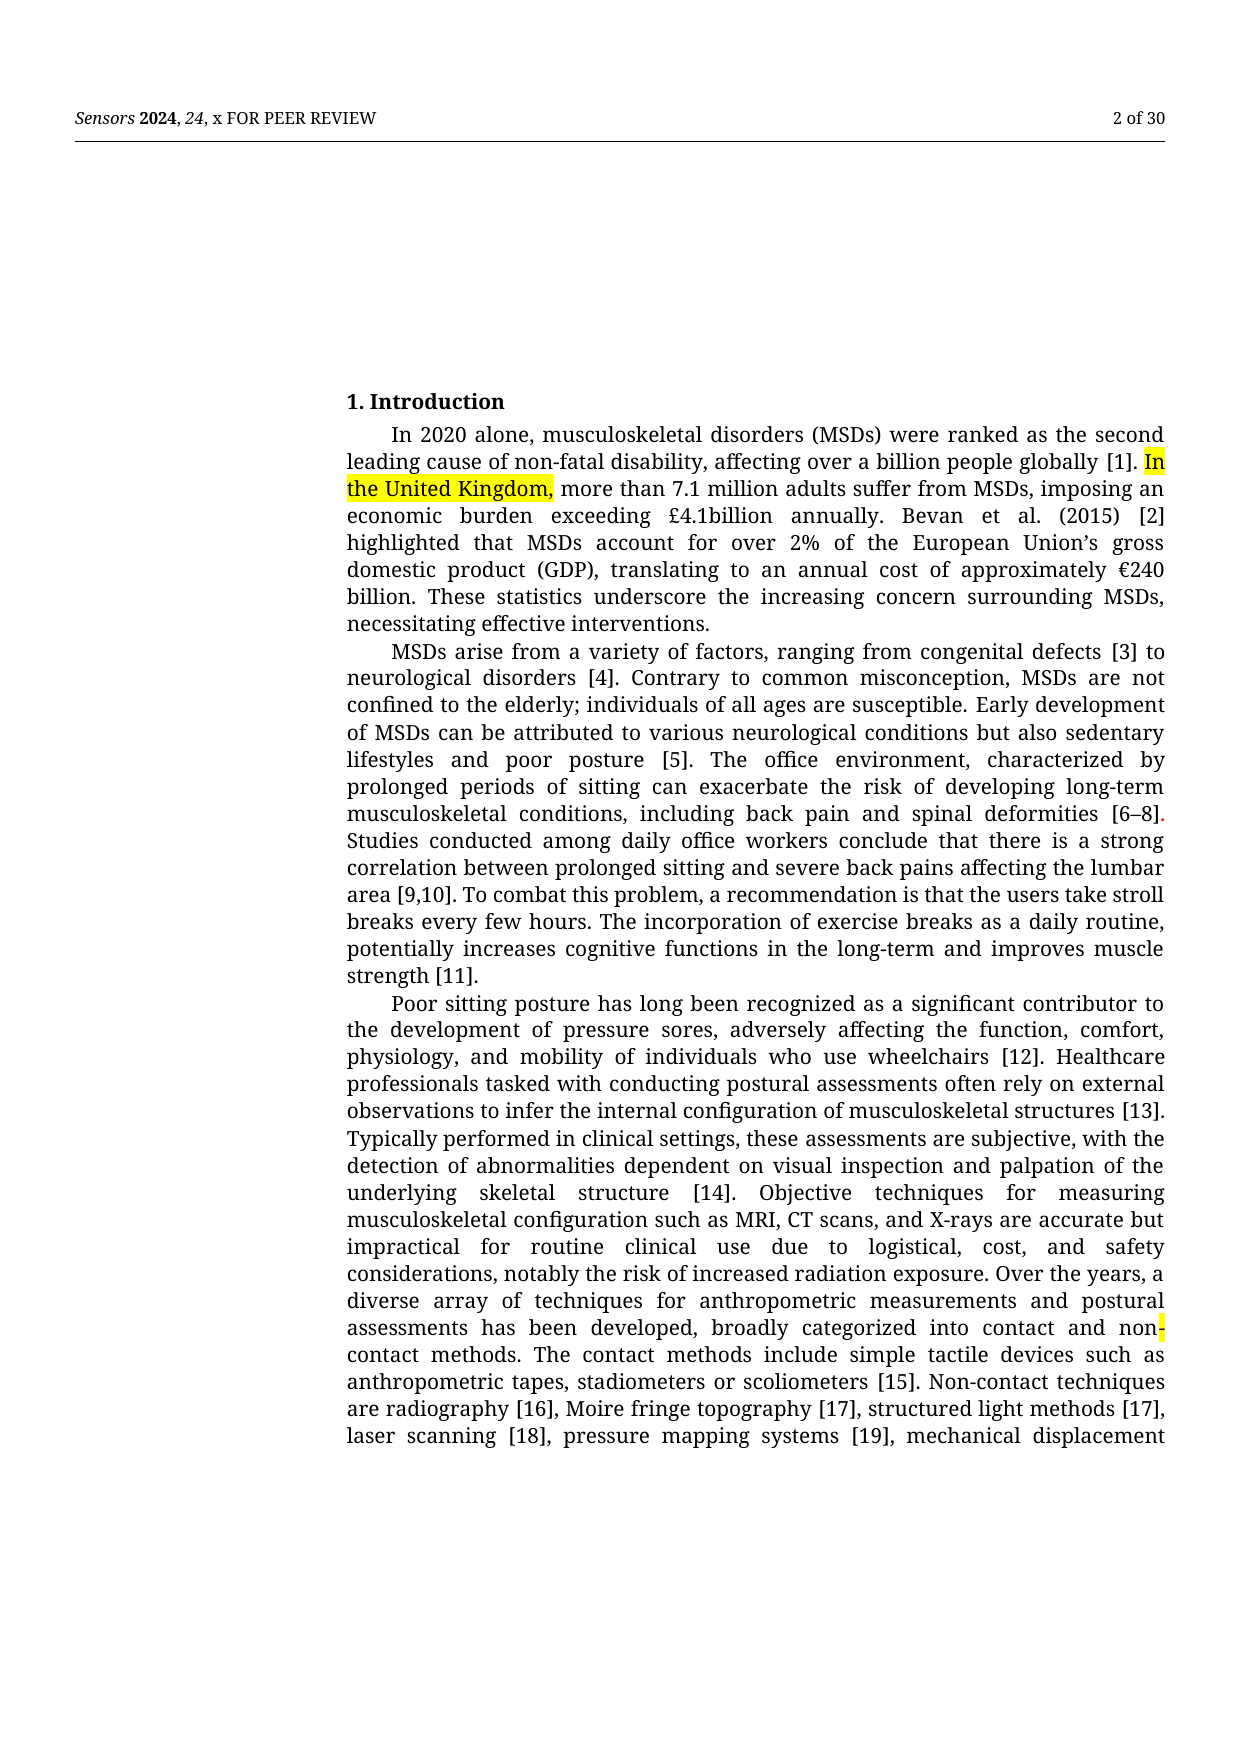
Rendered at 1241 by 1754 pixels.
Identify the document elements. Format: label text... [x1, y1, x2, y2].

text MSDs arise from a variety of factors, ranging from congenital defects [3] to neurological disorders [4]. Contrary to common misconception, MSDs are not confined to the elderly; individuals of all ages are susceptible. Early development of MSDs can be attributed to various neurological conditions but also sedentary lifestyles and poor posture [5]. The office environment, characterized by prolonged periods of sitting can exacerbate the risk of developing long-term musculoskeletal conditions, including back pain and spinal deformities [6–8]. Studies conducted among daily office workers conclude that there is a strong correlation between prolonged sitting and severe back pains affecting the lumbar area [9,10]. To combat this problem, a recommendation is that the users take stroll breaks every few hours. The incorporation of exercise breaks as a daily routine, potentially increases cognitive functions in the long-term and improves muscle strength [11]. [347, 638, 1165, 990]
subtitle 1. Introduction [347, 388, 1165, 415]
text In 2020 alone, musculoskeletal disorders (MSDs) were ranked as the second leading cause of non-fatal disability, affecting over a billion people globally [1]. In the United Kingdom, more than 7.1 million adults suffer from MSDs, imposing an economic burden exceeding £4.1billion annually. Bevan et al. (2015) [2] highlighted that MSDs account for over 2% of the European Union’s gross domestic product (GDP), translating to an annual cost of approximately €240 billion. These statistics underscore the increasing concern surrounding MSDs, necessitating effective interventions. [347, 421, 1165, 638]
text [347, 990, 1165, 1450]
